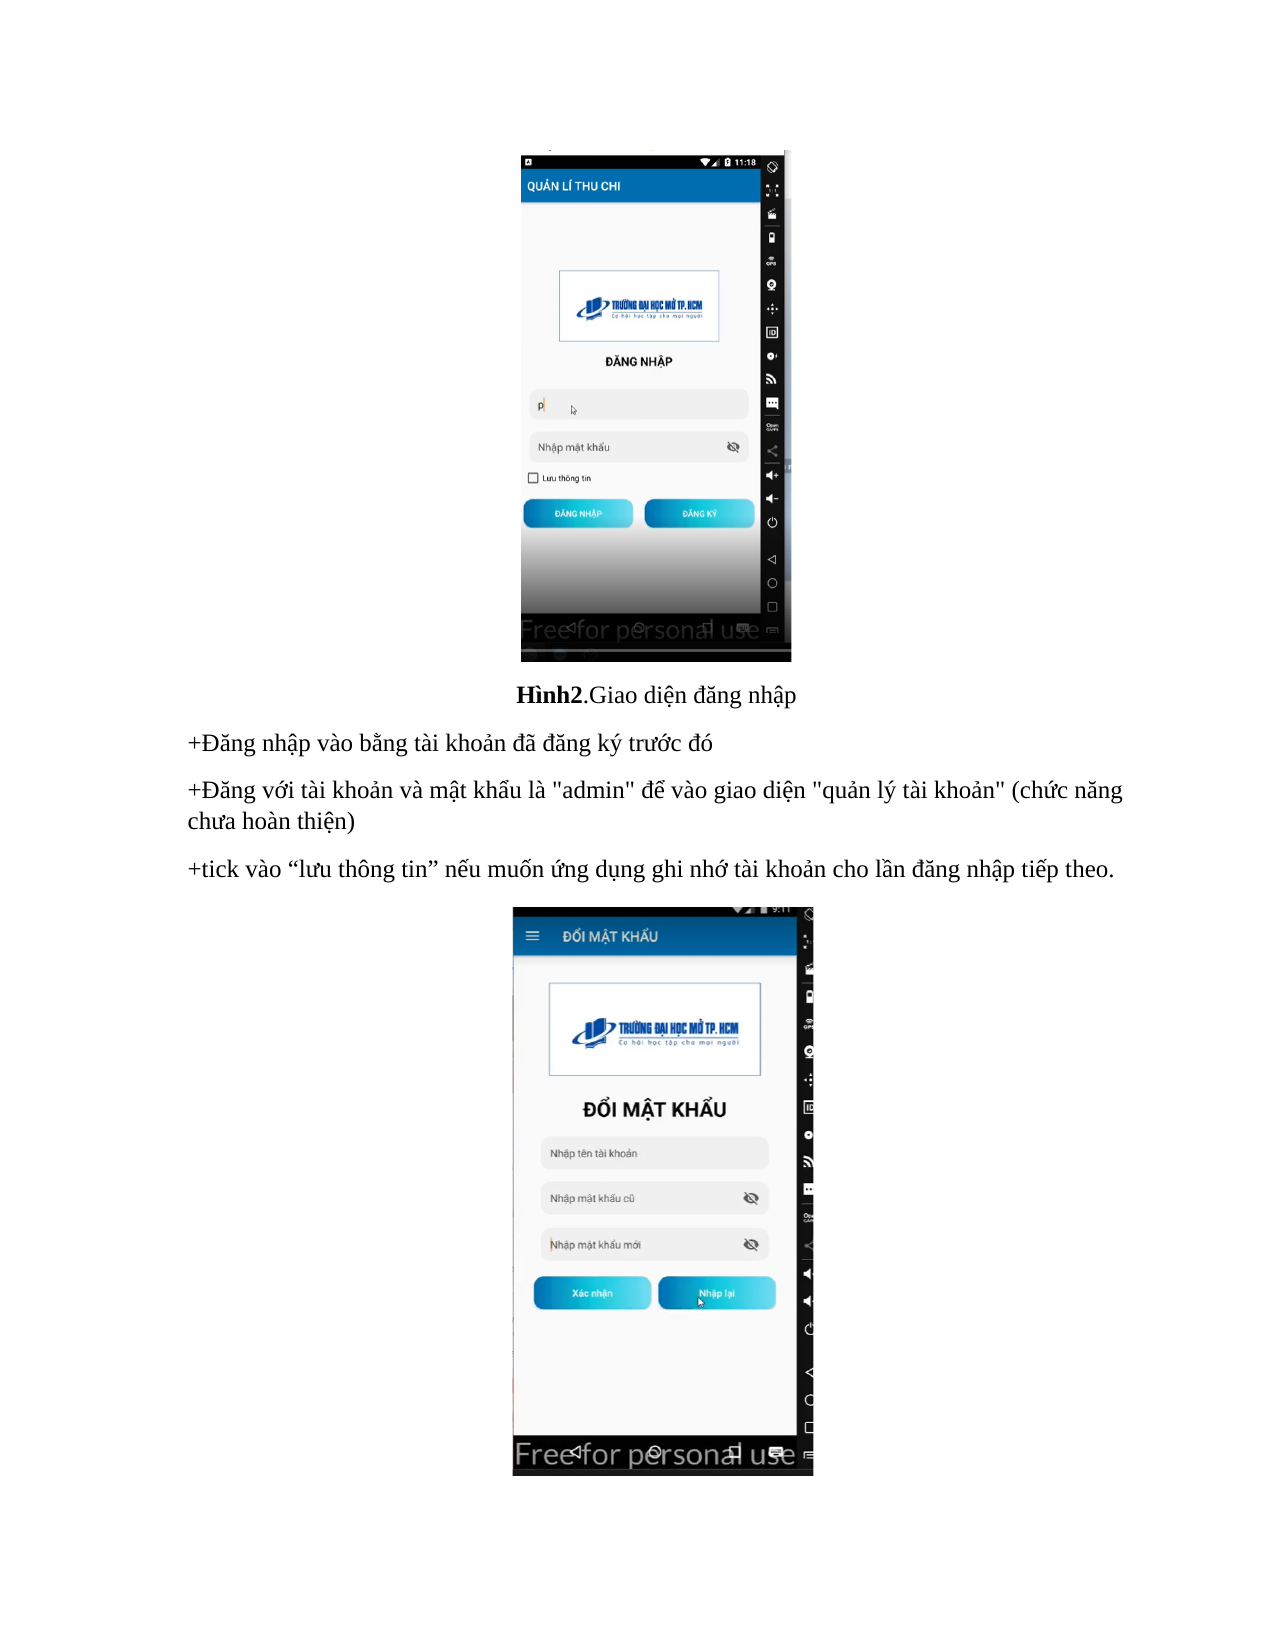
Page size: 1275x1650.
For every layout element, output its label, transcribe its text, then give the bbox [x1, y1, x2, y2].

text +Đăng với tài khoản và mật khẩu là "admin" để vào giao diện "quản lý tài khoản" (chức năng chưa hoàn thiện) [187, 775, 1125, 835]
text Hình2.Giao diện đăng nhập [187, 680, 1125, 709]
text +Đăng nhập vào bằng tài khoản đã đăng ký trước đó [187, 728, 1125, 756]
text +tick vào “lưu thông tin” nếu muốn ứng dụng ghi nhớ tài khoản cho lần đăng nhập tiếp theo. [187, 854, 1125, 883]
picture [521, 150, 792, 662]
picture [512, 907, 814, 1476]
